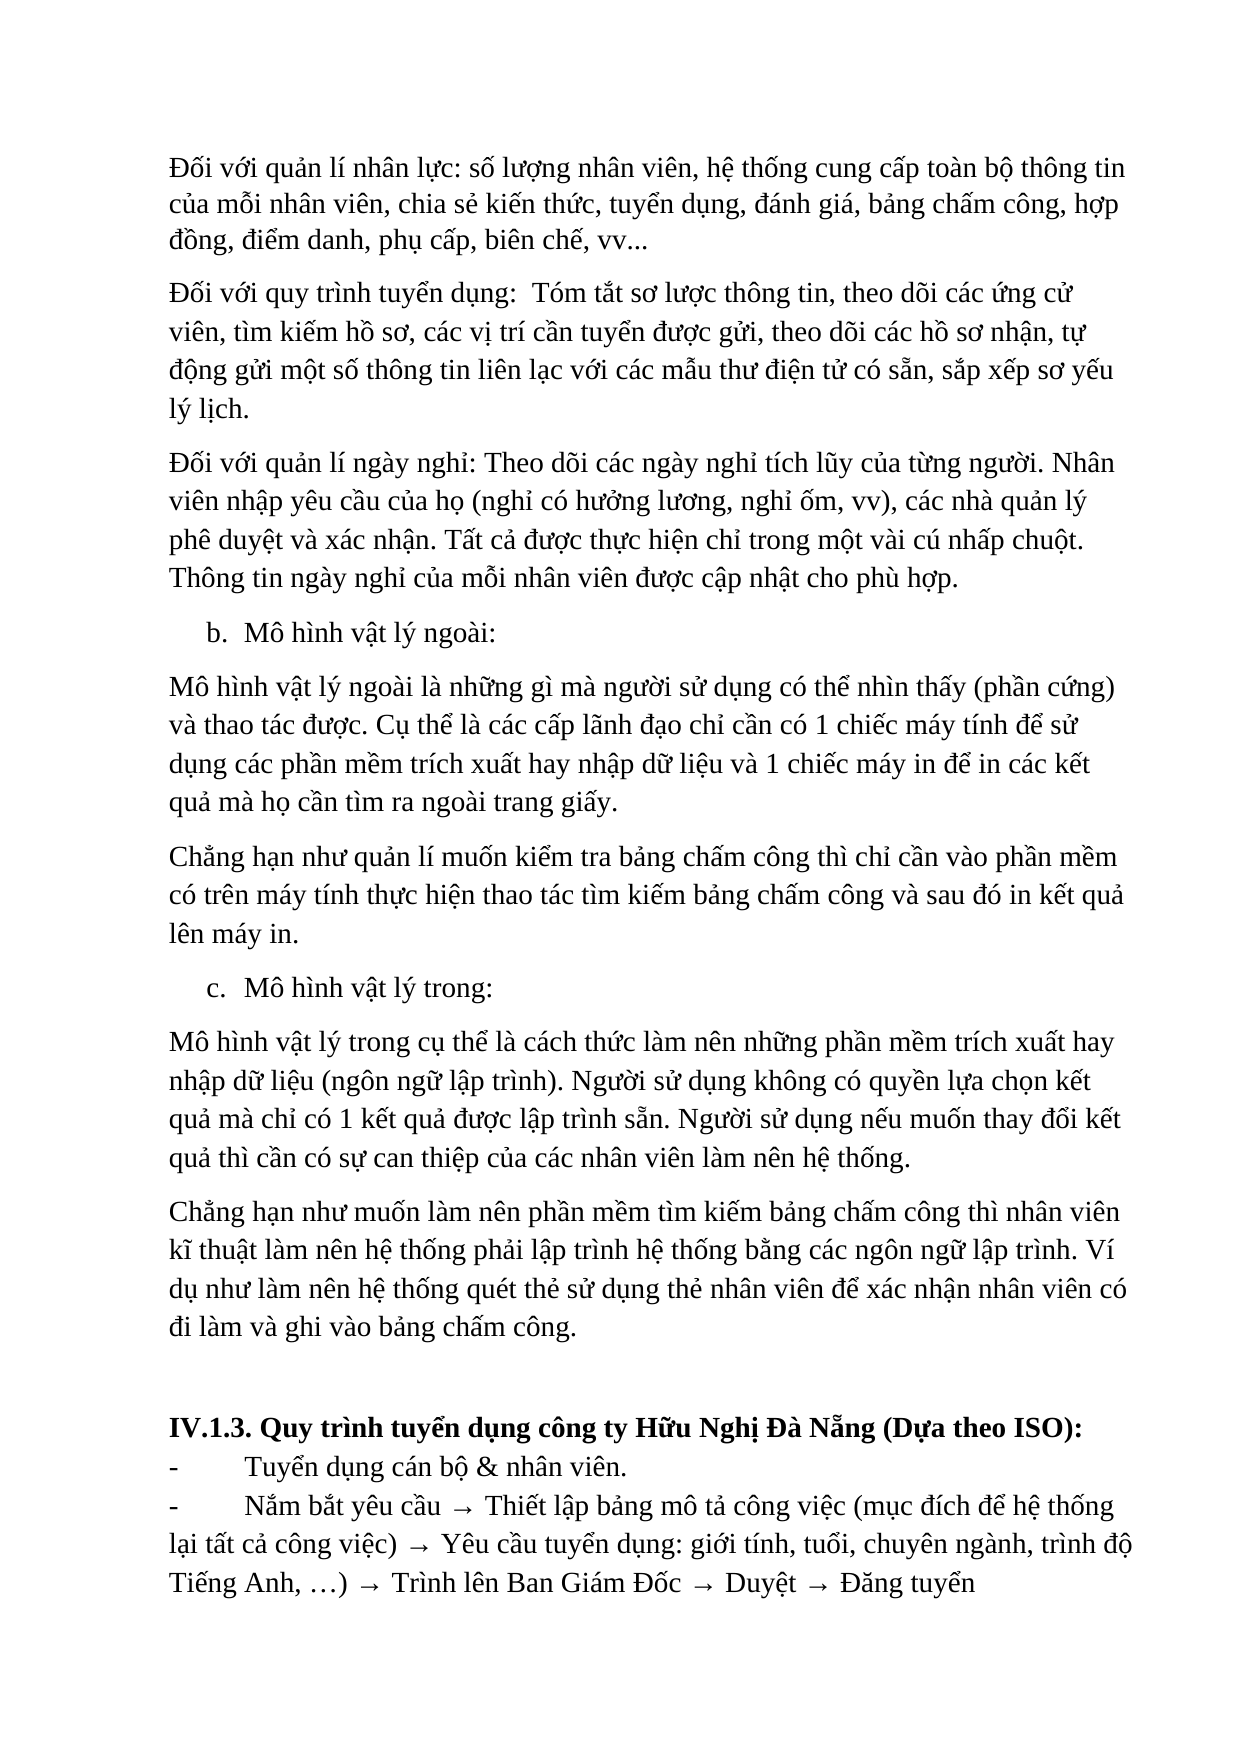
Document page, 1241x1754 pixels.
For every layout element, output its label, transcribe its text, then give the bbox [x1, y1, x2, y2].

text Đối với quản lí ngày nghỉ: Theo dõi các ngày nghỉ tích lũy của từng người. Nhân viên nhập yêu cầu của họ (nghỉ có hưởng lương, nghỉ ốm, vv), các nhà quản lý phê duyệt và xác nhận. Tất cả được thực hiện chỉ trong một vài cú nhấp chuột. Thông tin ngày nghỉ của mỗi nhân viên được cập nhật cho phù hợp. [169, 445, 1134, 594]
text Đối với quy trình tuyển dụng: Tóm tắt sơ lược thông tin, theo dõi các ứng cử viên, tìm kiếm hồ sơ, các vị trí cần tuyển được gửi, theo dõi các hồ sơ nhận, tự động gửi một số thông tin liên lạc với các mẫu thư điện tử có sẵn, sắp xếp sơ yếu lý lịch. [169, 275, 1134, 424]
text Chẳng hạn như quản lí muốn kiểm tra bảng chấm công thì chỉ cần vào phần mềm có trên máy tính thực hiện thao tác tìm kiếm bảng chấm công và sau đó in kết quả lên máy in. [169, 839, 1134, 949]
text - Nắm bắt yêu cầu → Thiết lập bảng mô tả công việc (mục đích để hệ thống lại tất cả công việc) → Yêu cầu tuyển dụng: giới tính, tuổi, chuyên ngành, trình độ Tiếng Anh, …) → Trình lên Ban Giám Đốc → Duyệt → Đăng tuyển [169, 1488, 1134, 1598]
text Chẳng hạn như muốn làm nên phần mềm tìm kiếm bảng chấm công thì nhân viên kĩ thuật làm nên hệ thống phải lập trình hệ thống bằng các ngôn ngữ lập trình. Ví dụ như làm nên hệ thống quét thẻ sử dụng thẻ nhân viên để xác nhận nhân viên có đi làm và ghi vào bảng chấm công. [169, 1194, 1134, 1343]
list Mô hình vật lý ngoài: [206, 615, 1134, 648]
text Đối với quản lí nhân lực: số lượng nhân viên, hệ thống cung cấp toàn bộ thông tin của mỗi nhân viên, chia sẻ kiến ​​thức, tuyển dụng, đánh giá, bảng chấm công, hợp đồng, điểm danh, phụ cấp, biên chế, vv... [169, 150, 1134, 256]
list Mô hình vật lý trong: [206, 970, 1134, 1003]
text Mô hình vật lý trong cụ thể là cách thức làm nên những phần mềm trích xuất hay nhập dữ liệu (ngôn ngữ lập trình). Người sử dụng không có quyền lựa chọn kết quả mà chỉ có 1 kết quả được lập trình sẵn. Người sử dụng nếu muốn thay đổi kết quả thì cần có sự can thiệp của các nhân viên làm nên hệ thống. [169, 1024, 1134, 1173]
text Mô hình vật lý ngoài là những gì mà người sử dụng có thể nhìn thấy (phần cứng) và thao tác được. Cụ thể là các cấp lãnh đạo chỉ cần có 1 chiếc máy tính để sử dụng các phần mềm trích xuất hay nhập dữ liệu và 1 chiếc máy in để in các kết quả mà họ cần tìm ra ngoài trang giấy. [169, 669, 1134, 818]
subtitle IV.1.3. Quy trình tuyển dụng công ty Hữu Nghị Đà Nẵng (Dựa theo ISO): [169, 1411, 1134, 1444]
text - Tuyển dụng cán bộ & nhân viên. [169, 1449, 1134, 1483]
